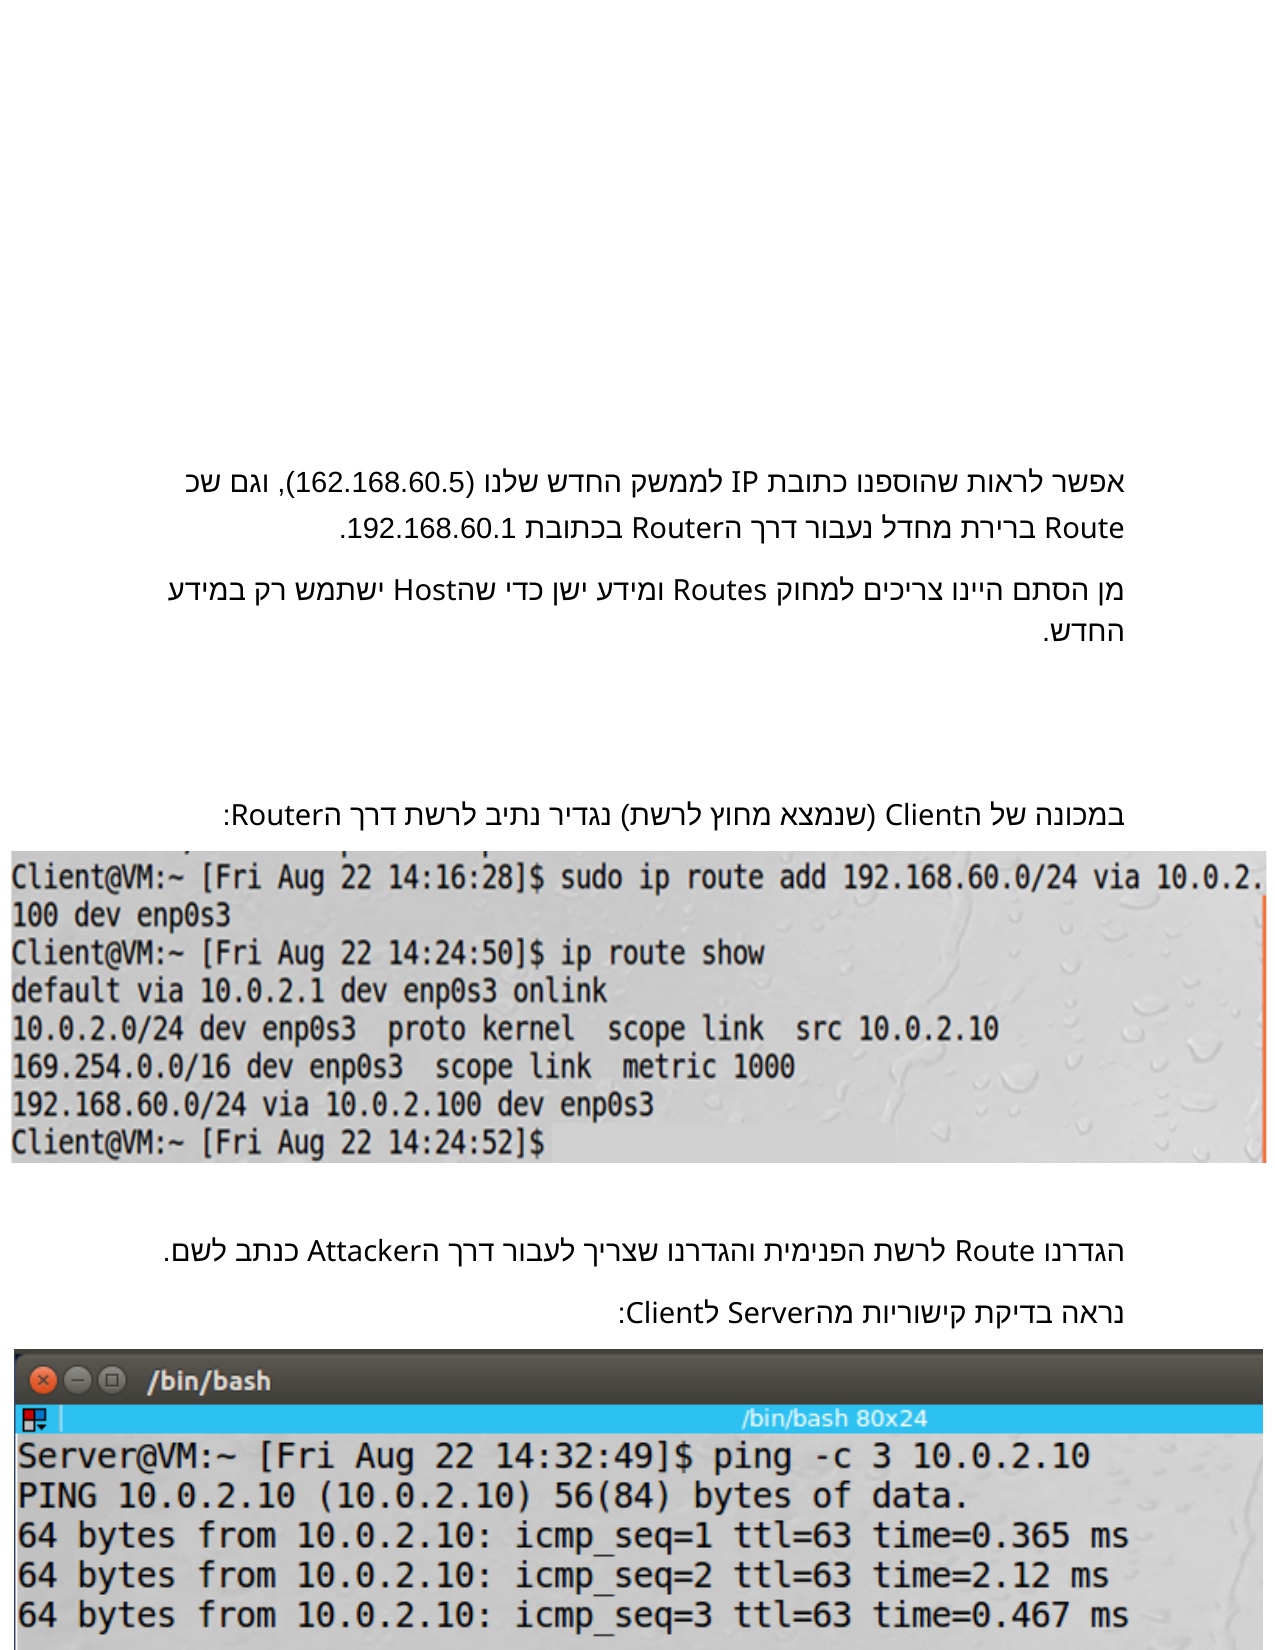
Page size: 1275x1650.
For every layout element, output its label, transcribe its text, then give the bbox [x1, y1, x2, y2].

text אפשר לראות שהוספנו כתובת IP לממשק החדש שלנו (162.168.60.5), וגם שכRoute ברירת מחדל נעבור דרך הRouter בכתובת 192.168.60.1. [150, 461, 1125, 547]
text במכונה של הClient (שנמצא מחוץ לרשת) נגדיר נתיב לרשת דרך הRouter: [150, 794, 1125, 833]
picture [14, 1349, 1263, 1650]
text נראה בדיקת קישוריות מהServer לClient: [150, 1292, 1125, 1332]
text הגדרנו Route לרשת הפנימית והגדרנו שצריך לעבור דרך הAttacker כנתב לשם. [150, 1230, 1125, 1269]
text מן הסתם היינו צריכים למחוק Routes ומידע ישן כדי שהHost ישתמש רק במידע החדש. [150, 569, 1125, 648]
picture [10, 851, 1267, 1163]
